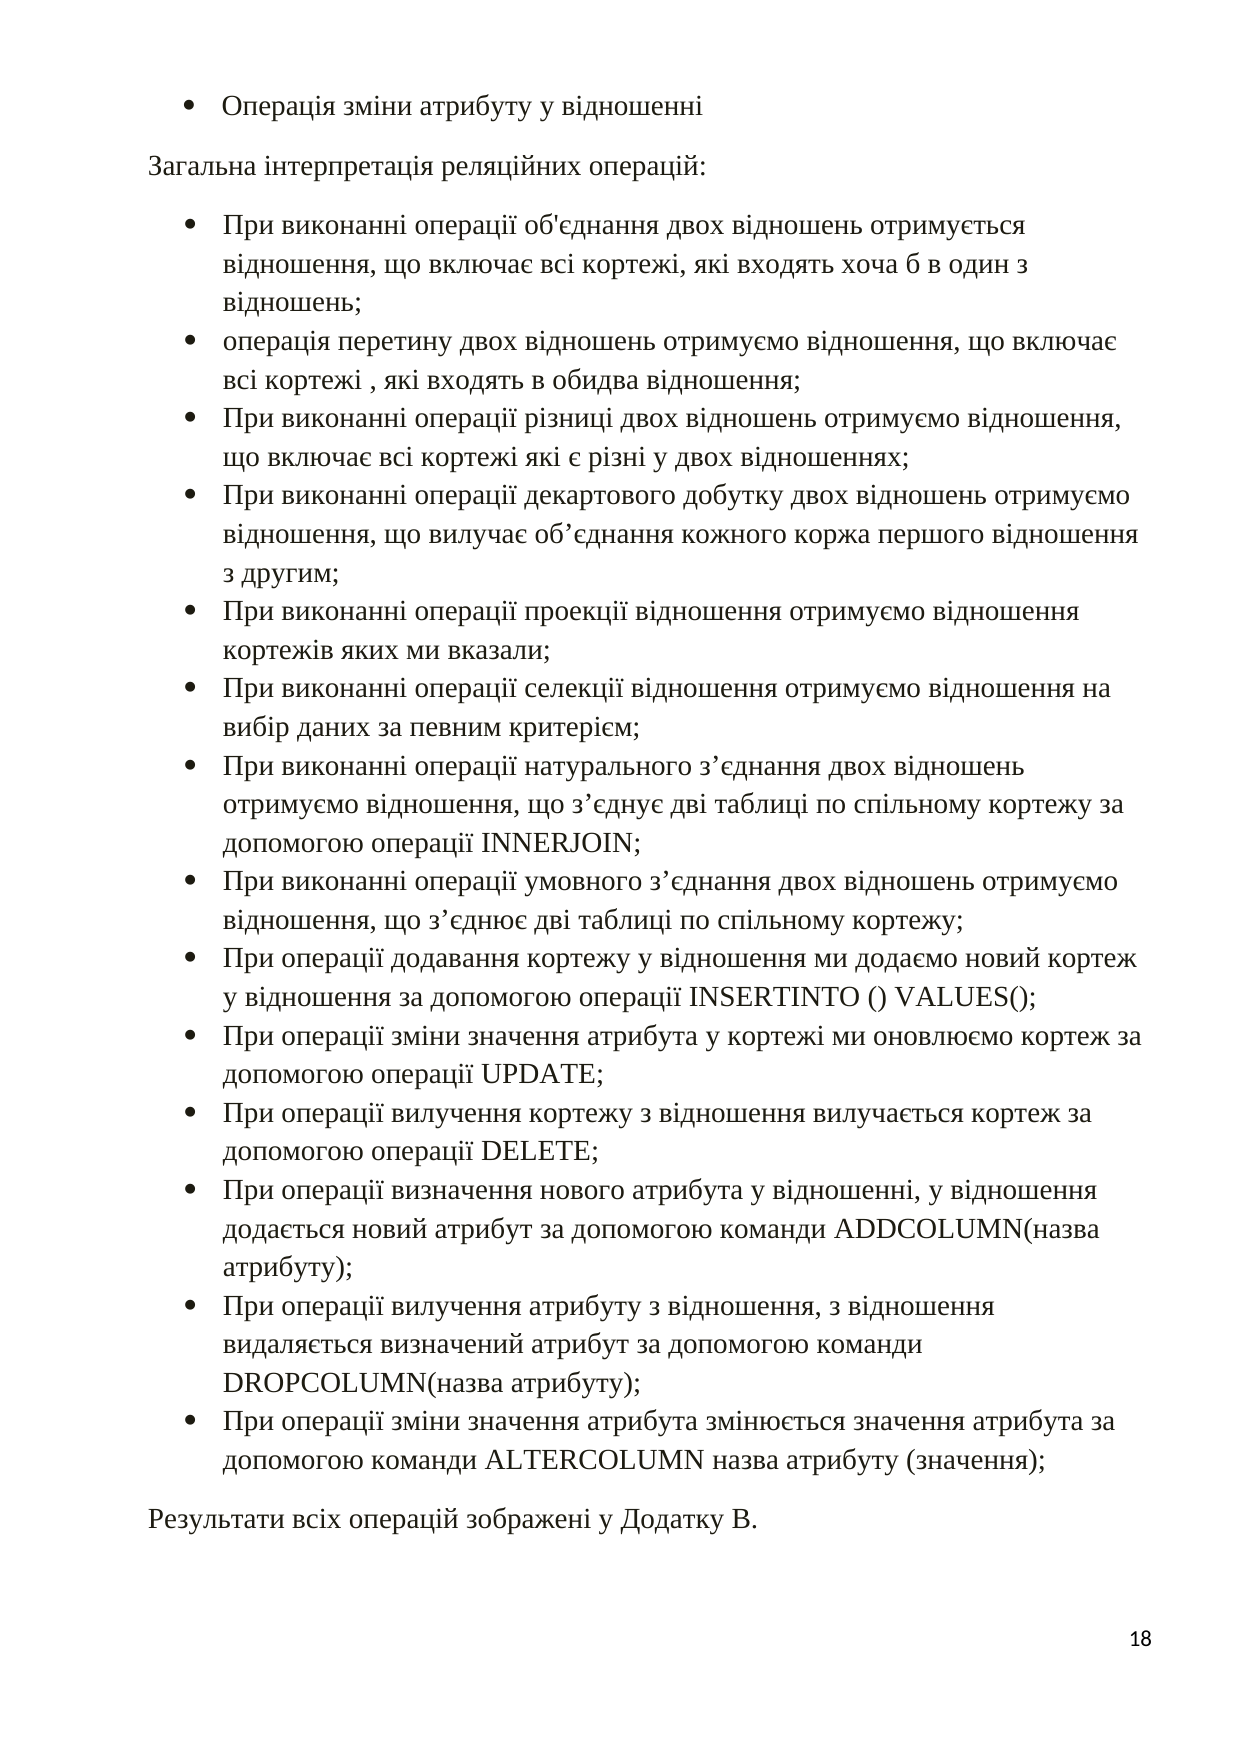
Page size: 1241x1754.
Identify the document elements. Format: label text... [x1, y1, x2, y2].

list При виконанні операції декартового добутку двох відношень отримуємо відношення, що вилучає об’єднання кожного коржа першого відношення з другим; [185, 477, 1152, 588]
list При виконанні операції умовного з’єднання двох відношень отримуємо відношення, що з’єднює дві таблиці по спільному кортежу; [185, 863, 1152, 936]
list операція перетину двох відношень отримуємо відношення, що включає всі кортежі , які входять в обидва відношення; [185, 323, 1152, 395]
list При операції вилучення кортежу з відношення вилучається кортеж за допомогою операції DELETE; [185, 1095, 1152, 1167]
list Операція зміни атрибуту у відношенні [184, 88, 1152, 122]
list При виконанні операції натурального з’єднання двох відношень отримуємо відношення, що з’єднує дві таблиці по спільному кортежу за допомогою операції INNERJOIN; [185, 748, 1152, 858]
list При операції зміни значення атрибута у кортежі ми оновлюємо кортеж за допомогою операції UPDATE; [185, 1018, 1152, 1090]
text Результати всіх операцій зображені у Додатку В. [148, 1502, 1152, 1535]
list При операції визначення нового атрибута у відношенні, у відношення додається новий атрибут за допомогою команди ADDCOLUMN(назва атрибуту); [185, 1172, 1152, 1283]
list При операції зміни значення атрибута змінюється значення атрибута за допомогою команди ALTERCOLUMN назва атрибуту (значення); [185, 1403, 1152, 1476]
text Загальна інтерпретація реляційних операцій: [148, 148, 1152, 182]
list При виконанні операції селекції відношення отримуємо відношення на вибір даних за певним критерієм; [185, 670, 1152, 743]
list При операції вилучення атрибуту з відношення, з відношення видаляється визначений атрибут за допомогою команди DROPCOLUMN(назва атрибуту); [185, 1288, 1152, 1398]
list При виконанні операції проекції відношення отримуємо відношення кортежів яких ми вказали; [185, 593, 1152, 665]
list При виконанні операції різниці двох відношень отримуємо відношення, що включає всі кортежі які є різні у двох відношеннях; [185, 400, 1152, 472]
list При виконанні операції об'єднання двох відношень отримується відношення, що включає всі кортежі, які входять хоча б в один з відношень; [185, 207, 1152, 318]
list При операції додавання кортежу у відношення ми додаємо новий кортеж у відношення за допомогою операції INSERTINTO () VALUES(); [185, 941, 1152, 1013]
